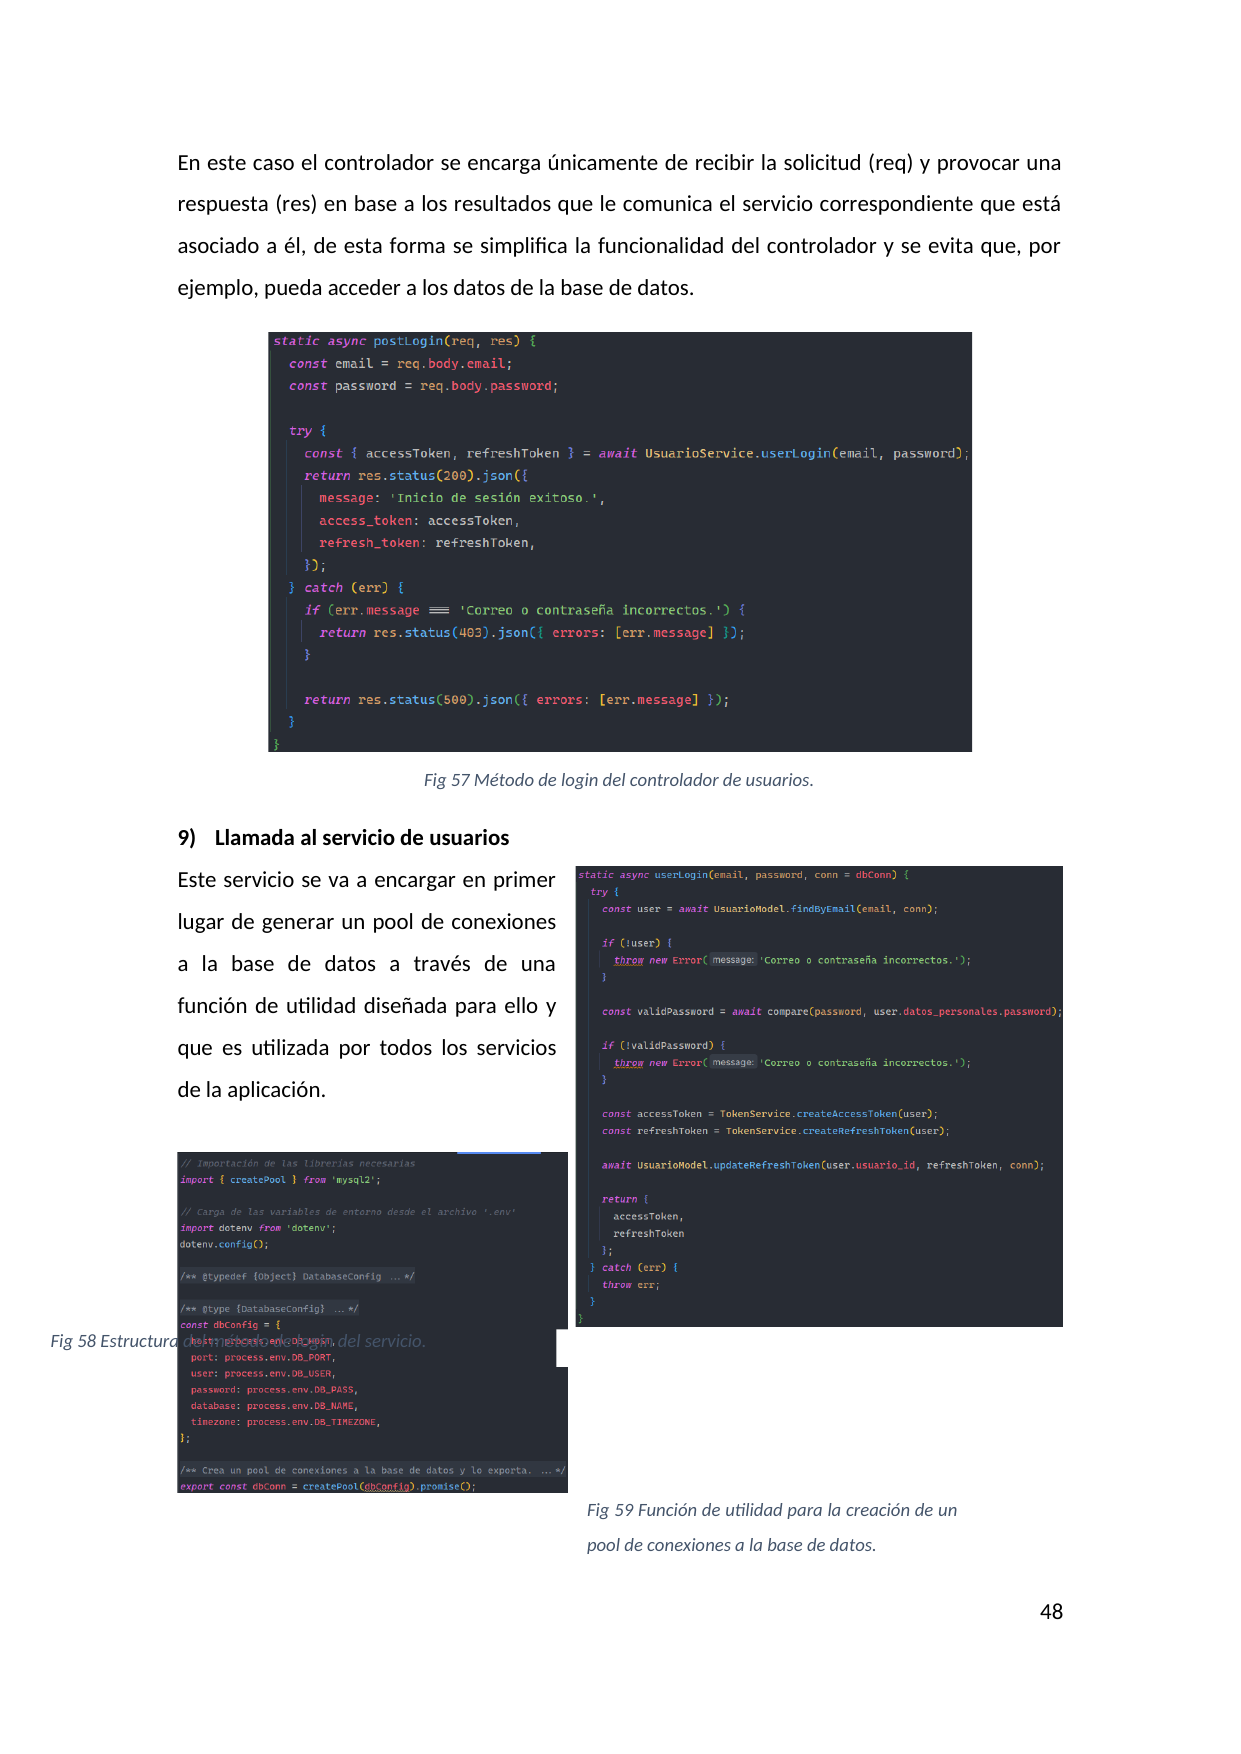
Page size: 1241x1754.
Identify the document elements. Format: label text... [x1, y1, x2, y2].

text Este servicio se va a encargar en primer lugar de generar un pool de conexiones a la base de datos a través de una función de utilidad diseñada para ello y que es utilizada por todos los servicios de la aplicación. [177, 865, 1063, 1103]
text Fig 57 Método de login del controlador de usuarios. [177, 768, 1063, 791]
picture [268, 332, 973, 752]
picture [177, 1152, 568, 1493]
text En este caso el controlador se encarga únicamente de recibir la solicitud (req) y provocar una respuesta (res) en base a los resultados que le comunica el servicio correspondiente que está asociado a él, de esta forma se simplifica la funcionalidad del controlador y se evita que, por ejemplo, pueda acceder a los datos de la base de datos. [177, 148, 1063, 302]
list Llamada al servicio de usuarios [177, 823, 1063, 851]
picture [575, 866, 1063, 1327]
